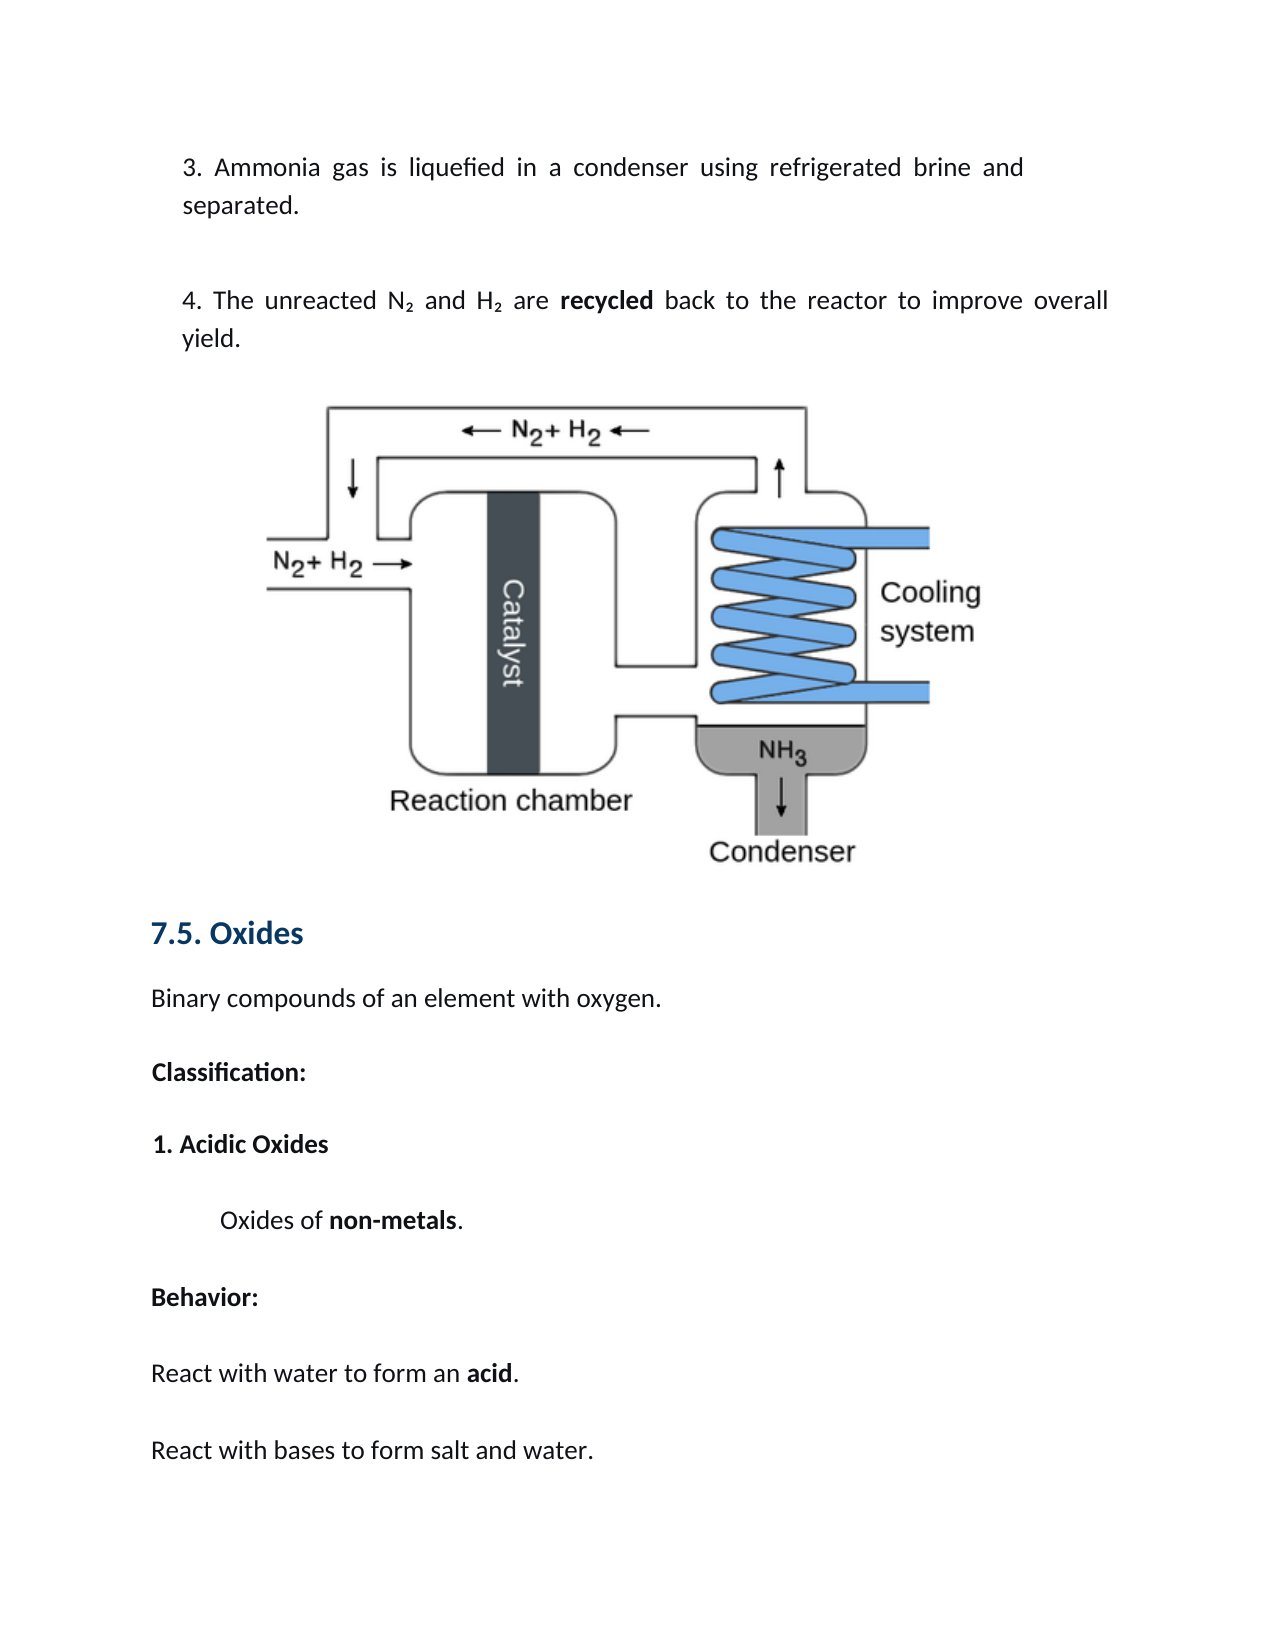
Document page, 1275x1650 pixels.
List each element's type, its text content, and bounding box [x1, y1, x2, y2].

picture [259, 382, 1060, 883]
text React with bases to form salt and water. [151, 1433, 1125, 1466]
text 3. Ammonia gas is liquefied in a condenser using refrigerated brine and separated. [182, 150, 1025, 221]
text Binary compounds of an element with oxygen. [151, 982, 1125, 1015]
text Oxides of non-metals. [220, 1203, 1125, 1236]
text Behavior: [151, 1280, 1125, 1313]
text Classification: [152, 1055, 1125, 1088]
text 1. Acidic Oxides [152, 1127, 1125, 1160]
text 7.5. Oxides [150, 912, 1125, 953]
text React with water to form an acid. [151, 1357, 1125, 1389]
text 4. The unreacted N₂ and H₂ are recycled back to the reactor to improve overall yield. [182, 283, 1109, 354]
